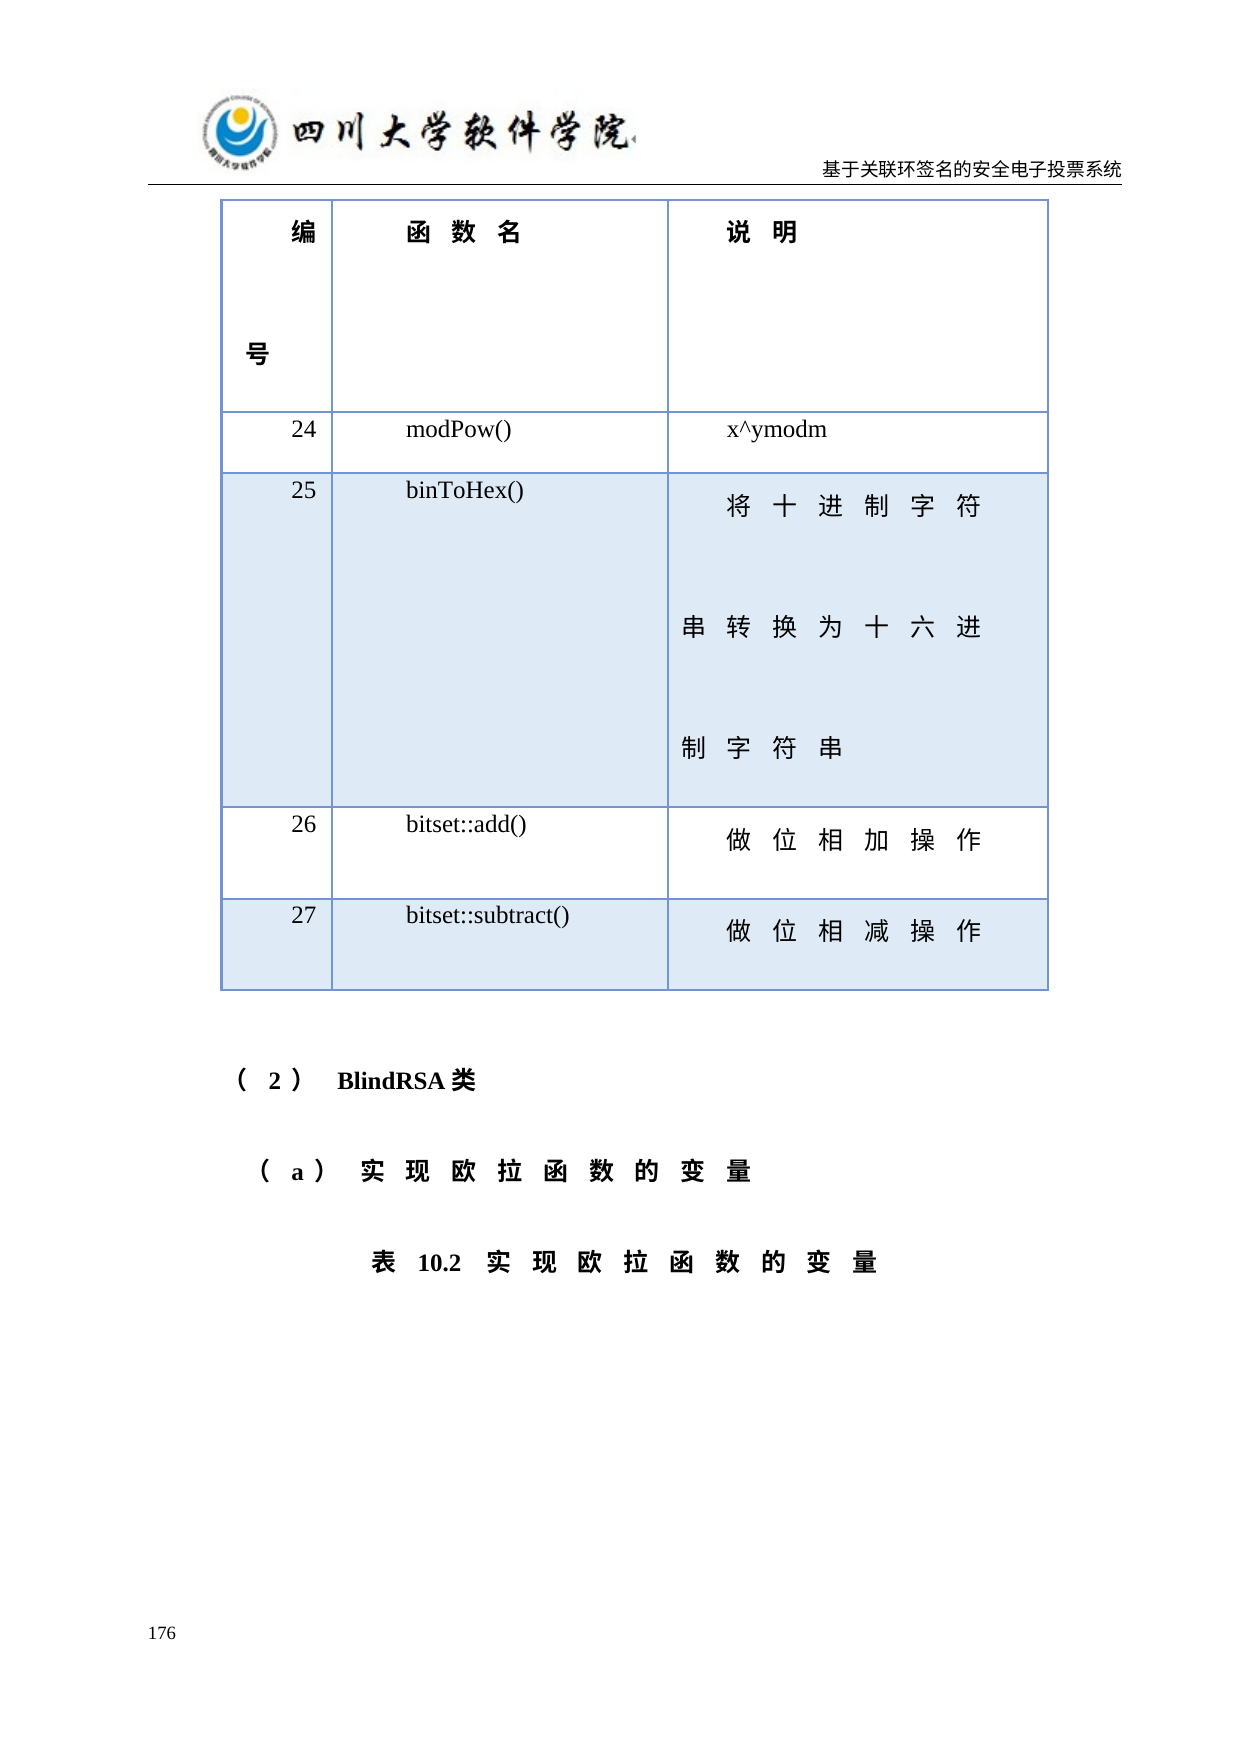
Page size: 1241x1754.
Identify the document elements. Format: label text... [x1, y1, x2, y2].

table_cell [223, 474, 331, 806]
text （a）实现欧拉函数的变量 [183, 1139, 1116, 1200]
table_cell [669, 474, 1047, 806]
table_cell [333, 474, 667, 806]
text （2）BlindRSA类 [154, 1048, 1116, 1109]
table_header 编号 [223, 201, 331, 411]
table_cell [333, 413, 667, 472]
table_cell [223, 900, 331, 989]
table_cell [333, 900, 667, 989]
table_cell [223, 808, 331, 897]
picture [197, 88, 639, 177]
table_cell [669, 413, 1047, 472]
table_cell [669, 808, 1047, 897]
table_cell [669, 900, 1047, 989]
table_header 说明 [669, 201, 1047, 411]
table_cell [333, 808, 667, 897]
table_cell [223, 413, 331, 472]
text 表10.2 实现欧拉函数的变量 [154, 1231, 1116, 1291]
table_header 函数名 [333, 201, 667, 411]
